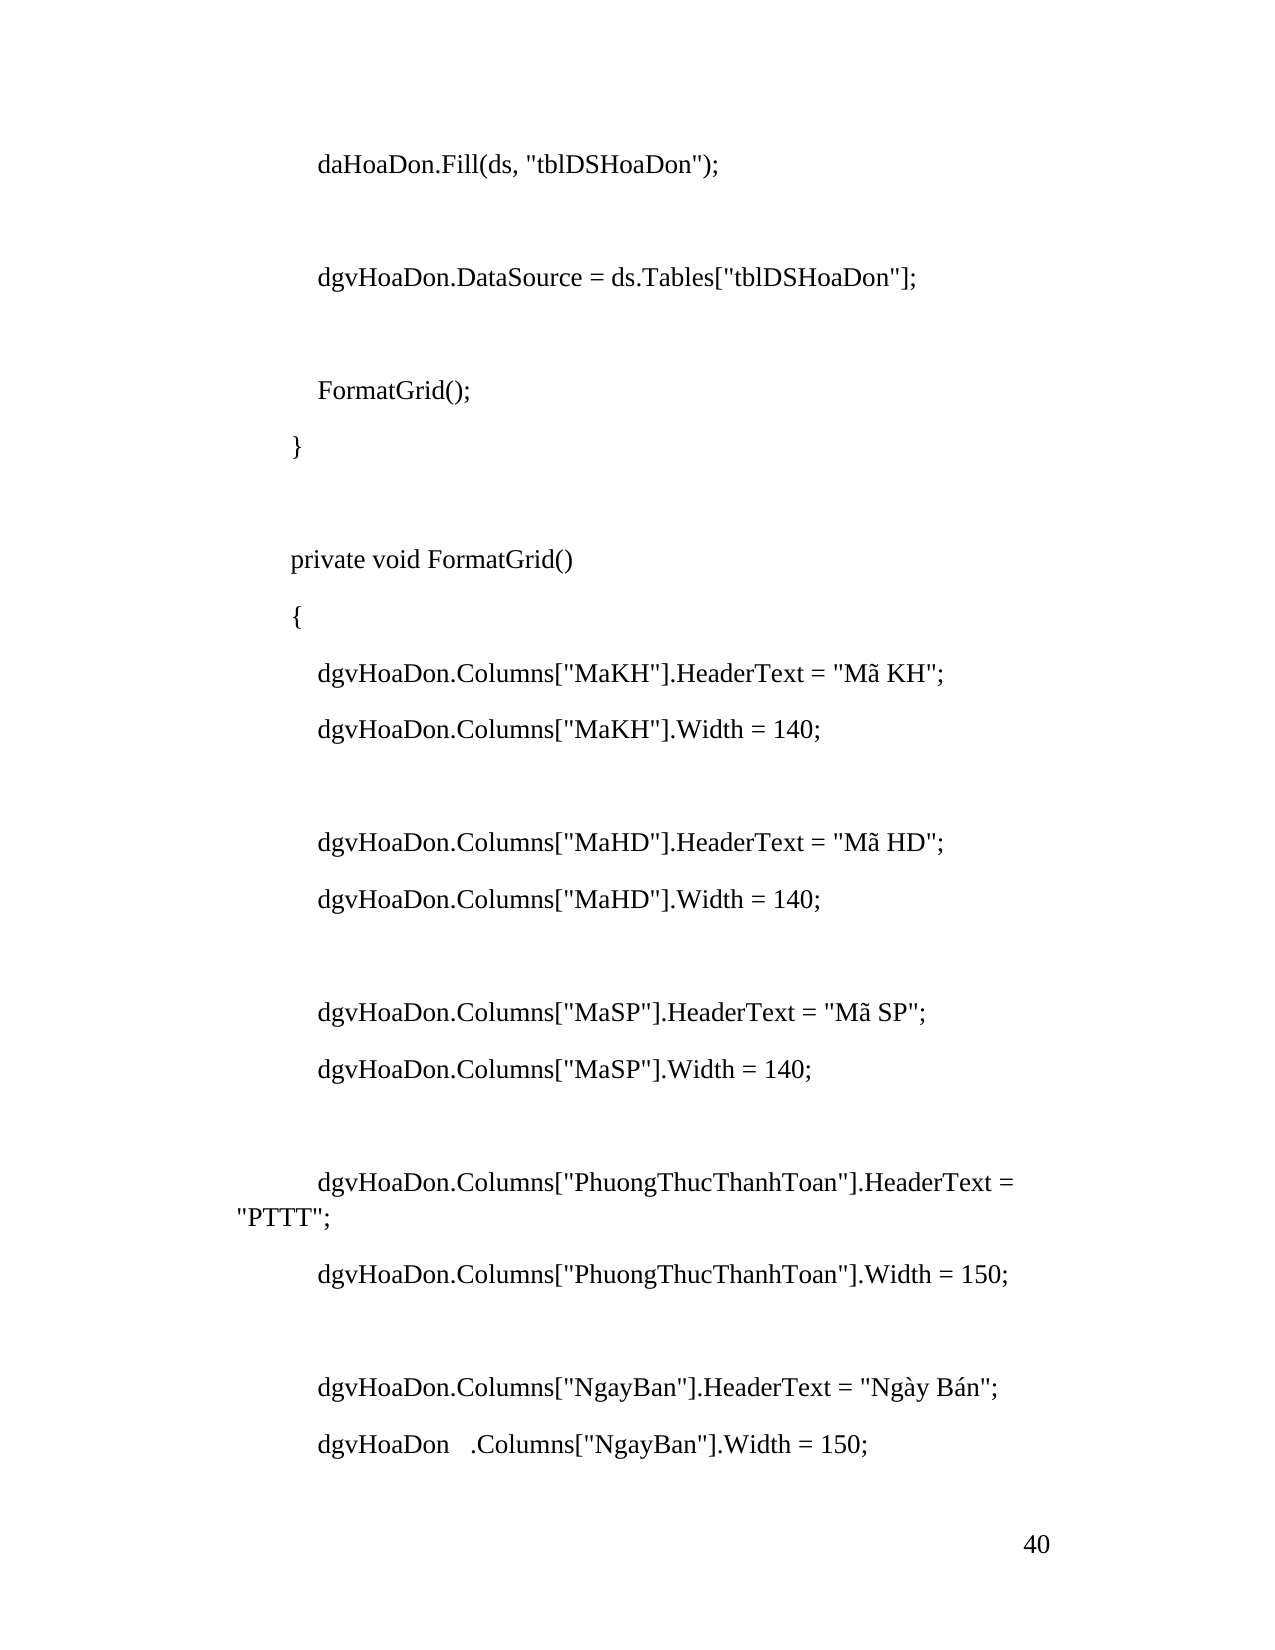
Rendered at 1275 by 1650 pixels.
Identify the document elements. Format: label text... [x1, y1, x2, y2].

text dgvHoaDon.Columns["MaSP"].Width = 140; [236, 1053, 1050, 1084]
text FormatGrid(); [236, 374, 1050, 405]
text dgvHoaDon.Columns["MaHD"].HeaderText = "Mã HD"; [236, 826, 1050, 858]
text dgvHoaDon.Columns["PhuongThucThanhToan"].Width = 150; [236, 1258, 1050, 1289]
text dgvHoaDon.DataSource = ds.Tables["tblDSHoaDon"]; [236, 261, 1050, 292]
text private void FormatGrid() [236, 544, 1050, 575]
text dgvHoaDon.Columns["MaKH"].HeaderText = "Mã KH"; [236, 657, 1050, 688]
text { [236, 600, 1050, 631]
text dgvHoaDon.Columns["MaSP"].HeaderText = "Mã SP"; [236, 996, 1050, 1027]
text dgvHoaDon.Columns["MaHD"].Width = 140; [236, 883, 1050, 914]
text dgvHoaDon.Columns["PhuongThucThanhToan"].HeaderText = "PTTT"; [236, 1166, 1050, 1233]
text dgvHoaDon.Columns["NgayBan"].HeaderText = "Ngày Bán"; [236, 1371, 1050, 1402]
text } [236, 431, 1050, 462]
text daHoaDon.Fill(ds, "tblDSHoaDon"); [236, 148, 1050, 179]
text dgvHoaDon .Columns["NgayBan"].Width = 150; [236, 1428, 1050, 1459]
text dgvHoaDon.Columns["MaKH"].Width = 140; [236, 713, 1050, 744]
